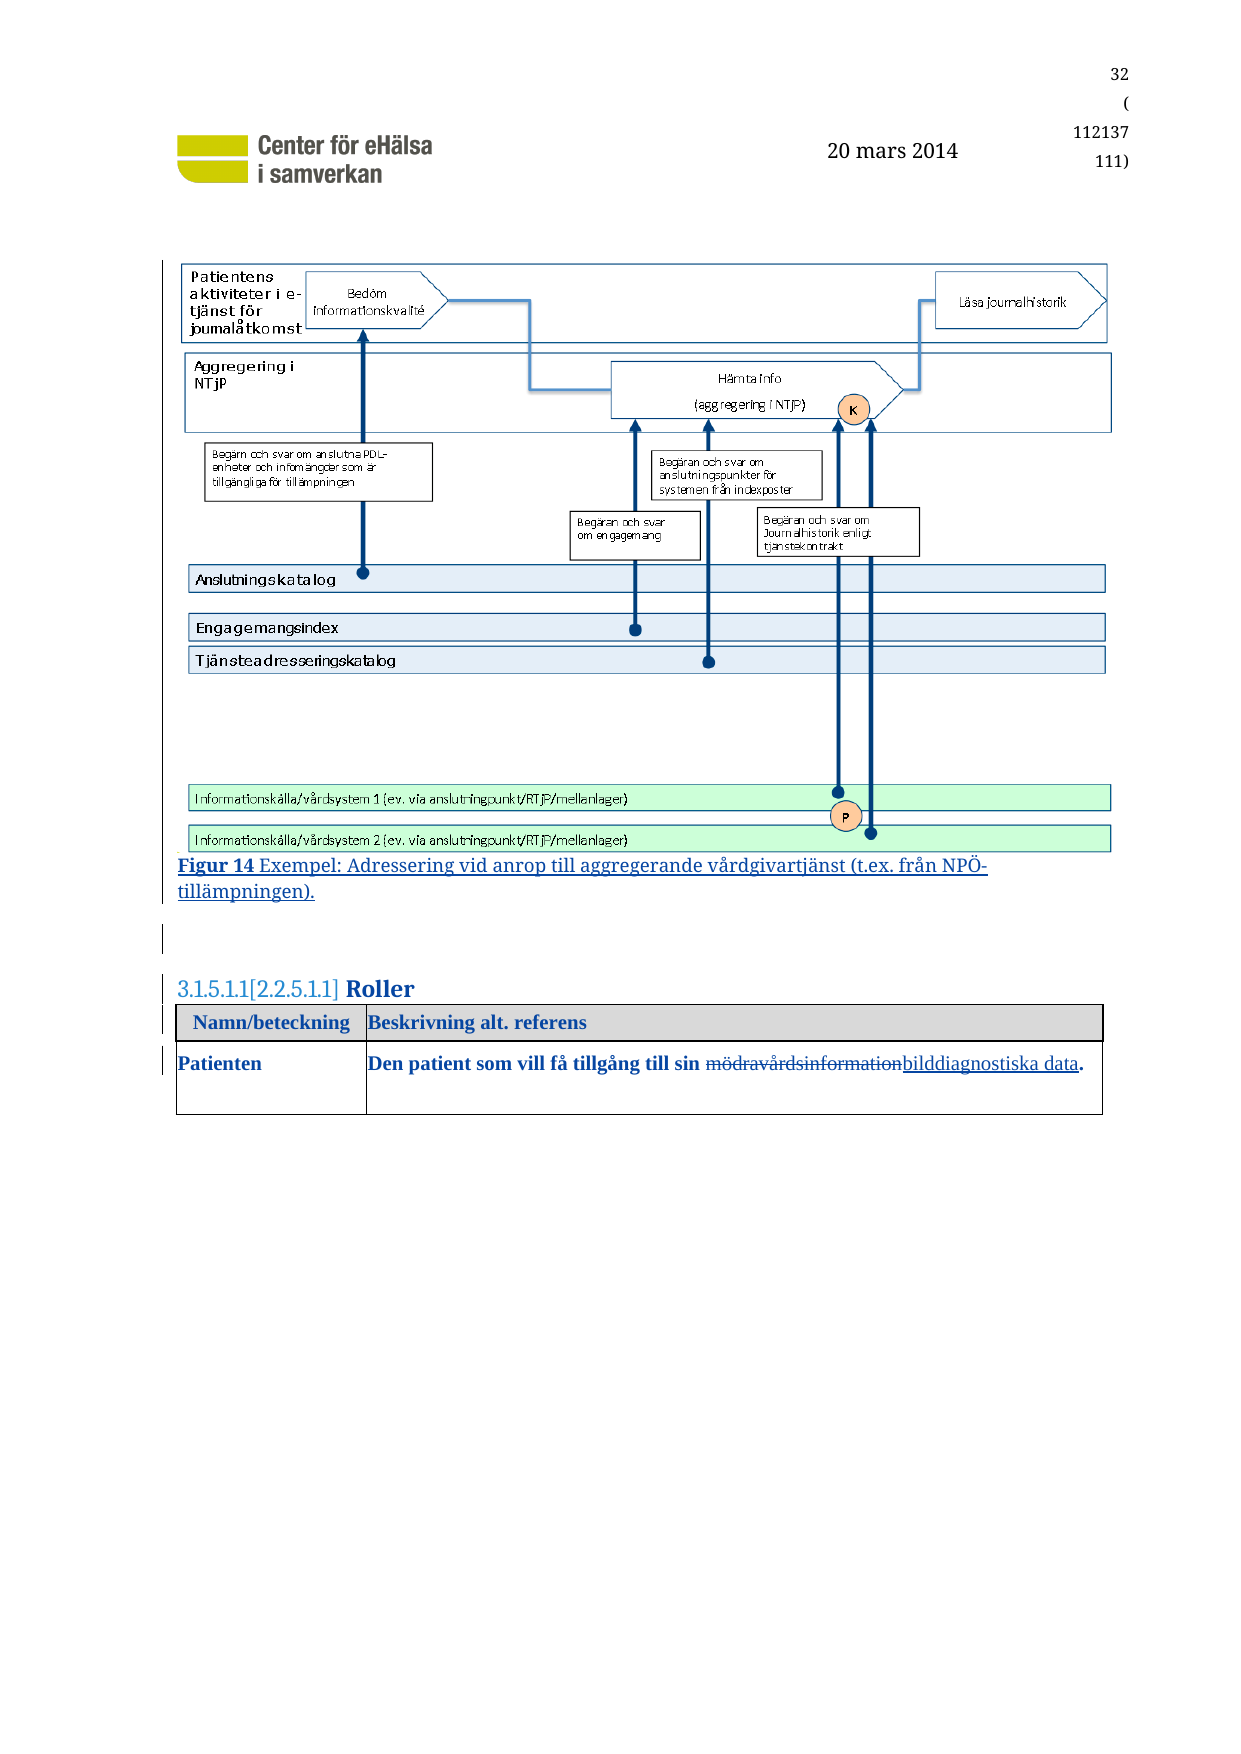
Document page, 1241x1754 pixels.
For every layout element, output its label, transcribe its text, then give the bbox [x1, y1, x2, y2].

table_cell Patienten [177, 1042, 366, 1114]
table_header Namn/beteckning [177, 1005, 366, 1040]
picture [177, 135, 432, 183]
picture [177, 260, 1113, 853]
subtitle Roller [177, 974, 1081, 1004]
table_header Beskrivning alt. referens [367, 1005, 1102, 1040]
table_cell Den patient som vill få tillgång till sin . [367, 1042, 1102, 1114]
